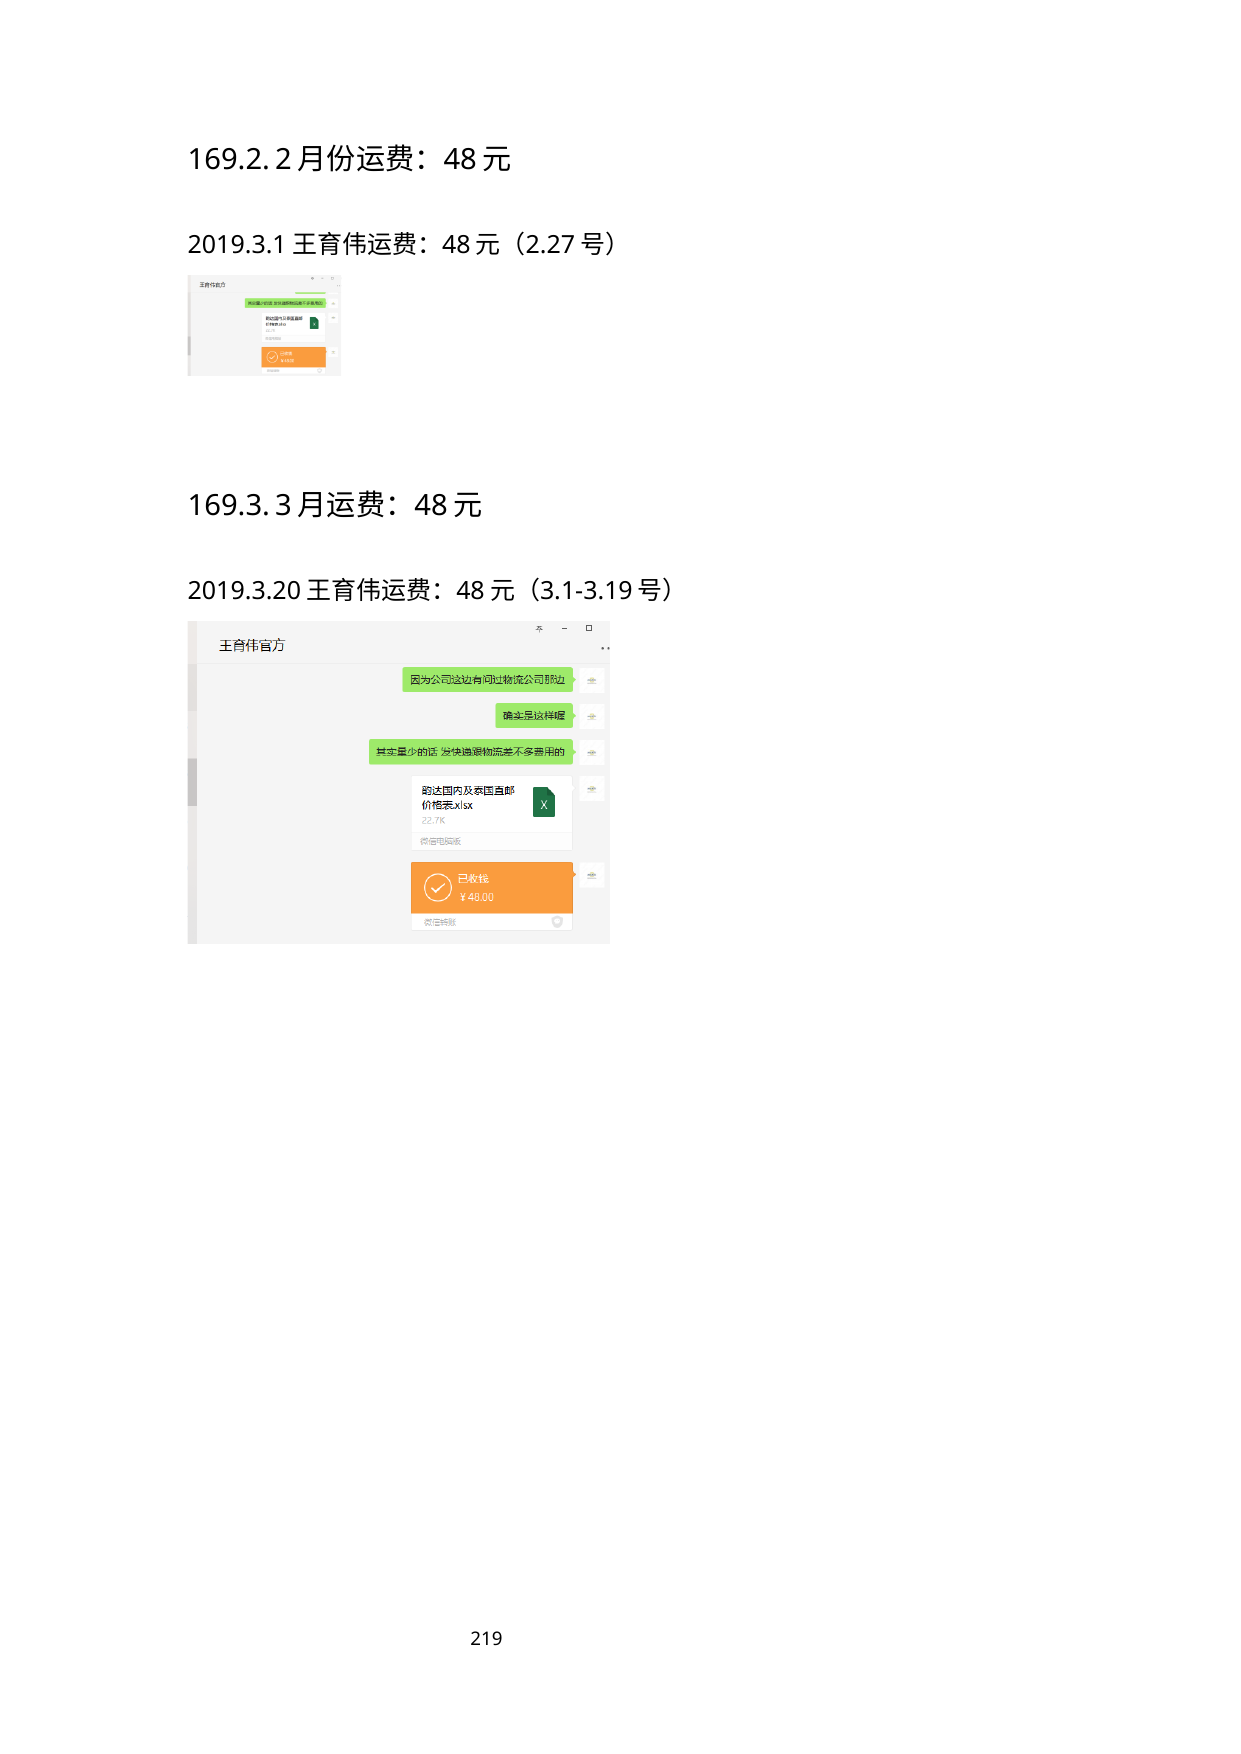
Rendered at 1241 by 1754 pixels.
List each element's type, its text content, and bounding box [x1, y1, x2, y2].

picture [187, 275, 342, 376]
picture [187, 621, 610, 944]
subtitle 3月运费：48元 [187, 470, 1053, 535]
text 2019.3.20王育伟运费：48元（3.1-3.19号） [187, 556, 1053, 621]
text 2019.3.1王育伟运费：48元（2.27号） [187, 210, 1053, 275]
subtitle 2月份运费：48元 [187, 124, 1053, 189]
